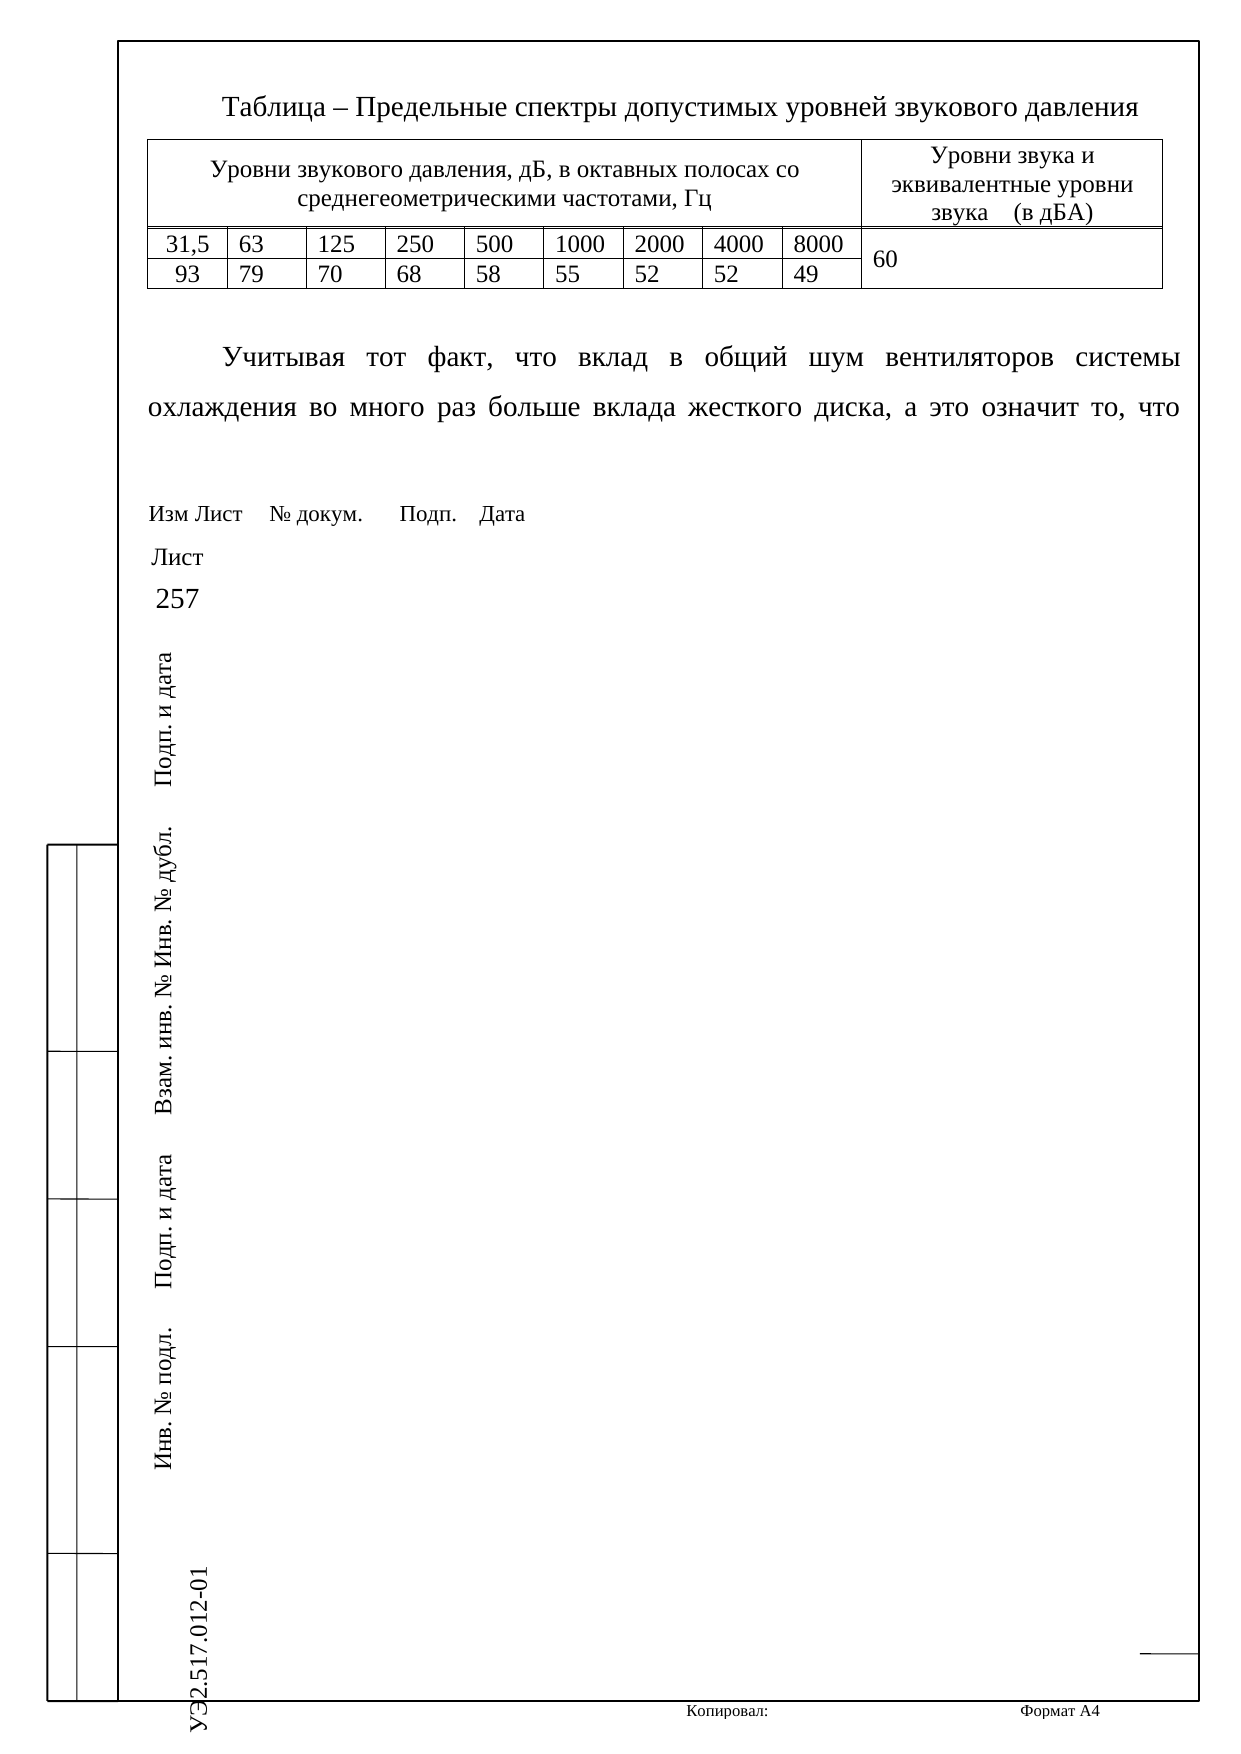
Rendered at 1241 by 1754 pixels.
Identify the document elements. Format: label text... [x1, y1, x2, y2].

table_cell 70 [307, 259, 385, 288]
table_cell 58 [465, 259, 543, 288]
table_cell 125 [307, 229, 385, 258]
table_cell 250 [386, 229, 464, 258]
table_header Уровни звука и эквивалентные уровни звука (в дБА) [862, 140, 1162, 226]
table_cell 500 [465, 229, 543, 258]
table_cell 8000 [783, 229, 861, 258]
table_cell 68 [386, 259, 464, 288]
table_cell 55 [544, 259, 623, 288]
table_cell 52 [624, 259, 702, 288]
table_cell 63 [228, 229, 306, 258]
text Таблица – Предельные спектры допустимых уровней звукового давления [148, 89, 1181, 122]
table_cell 79 [228, 259, 306, 288]
table_header Уровни звукового давления, дБ, в октавных полосах со среднегеометрическими частотами, Гц [148, 140, 861, 226]
table_cell 49 [783, 259, 861, 288]
table_cell 60 [862, 229, 1162, 288]
table_cell 2000 [624, 229, 702, 258]
table_cell 1000 [544, 229, 623, 258]
table_cell 31,5 [148, 229, 227, 258]
table_cell 52 [703, 259, 782, 288]
text Учитывая тот факт, что вклад в общий шум вентиляторов системы охлаждения во много раз больше вклада жесткого диска, а это означит то, что последним при расчете можно пренебречь. Помимо этого, следует уделить внимание тому, что в зависимости от уровня нагрузки системы, будет зависеть уровень мощности системы охлаждения, и, следовательно, уровень звукового давления будет не постоянным. [148, 339, 1181, 423]
table_cell 93 [148, 259, 227, 288]
table_cell 4000 [703, 229, 782, 258]
